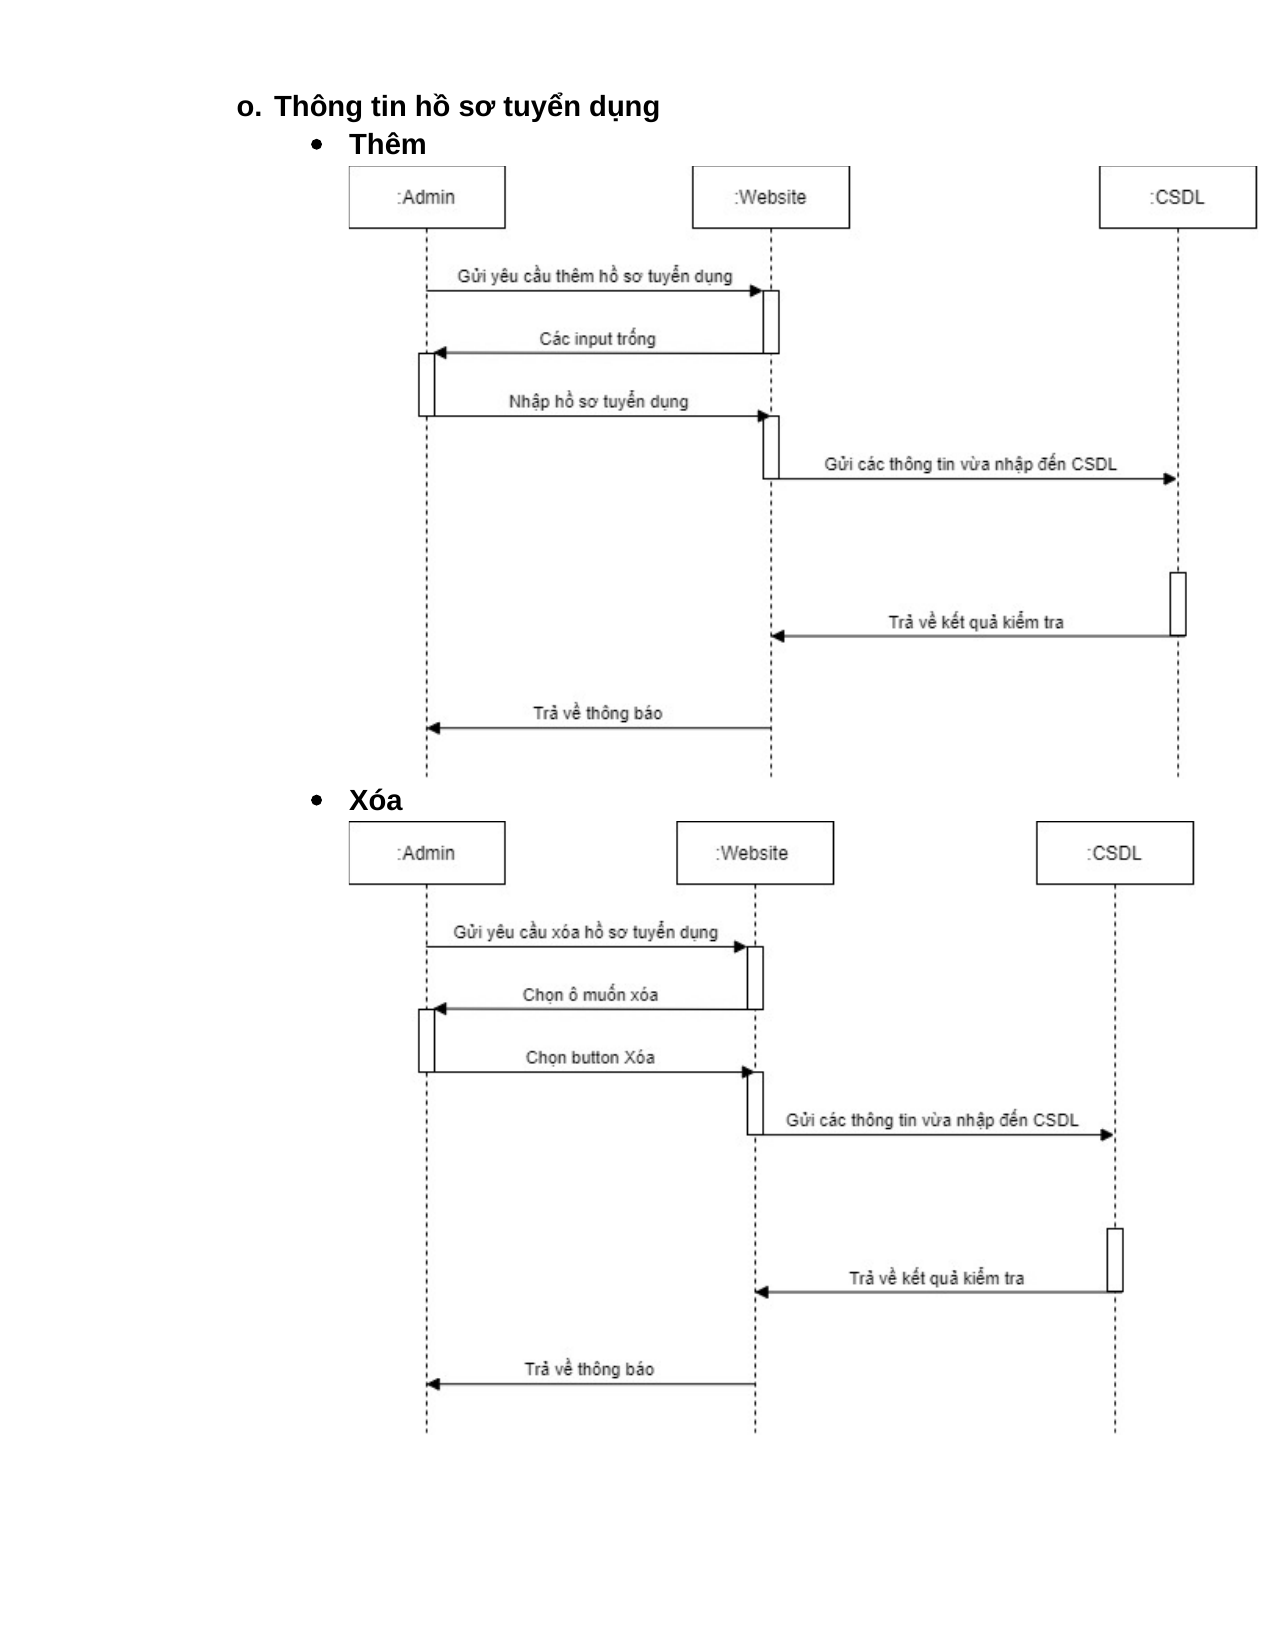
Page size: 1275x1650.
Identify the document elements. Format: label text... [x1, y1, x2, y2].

list Thêm [311, 127, 1186, 161]
list Xóa [311, 783, 1186, 817]
list Thông tin hồ sơ tuyển dụng [236, 89, 1186, 122]
picture [348, 166, 1259, 779]
picture [348, 821, 1196, 1435]
